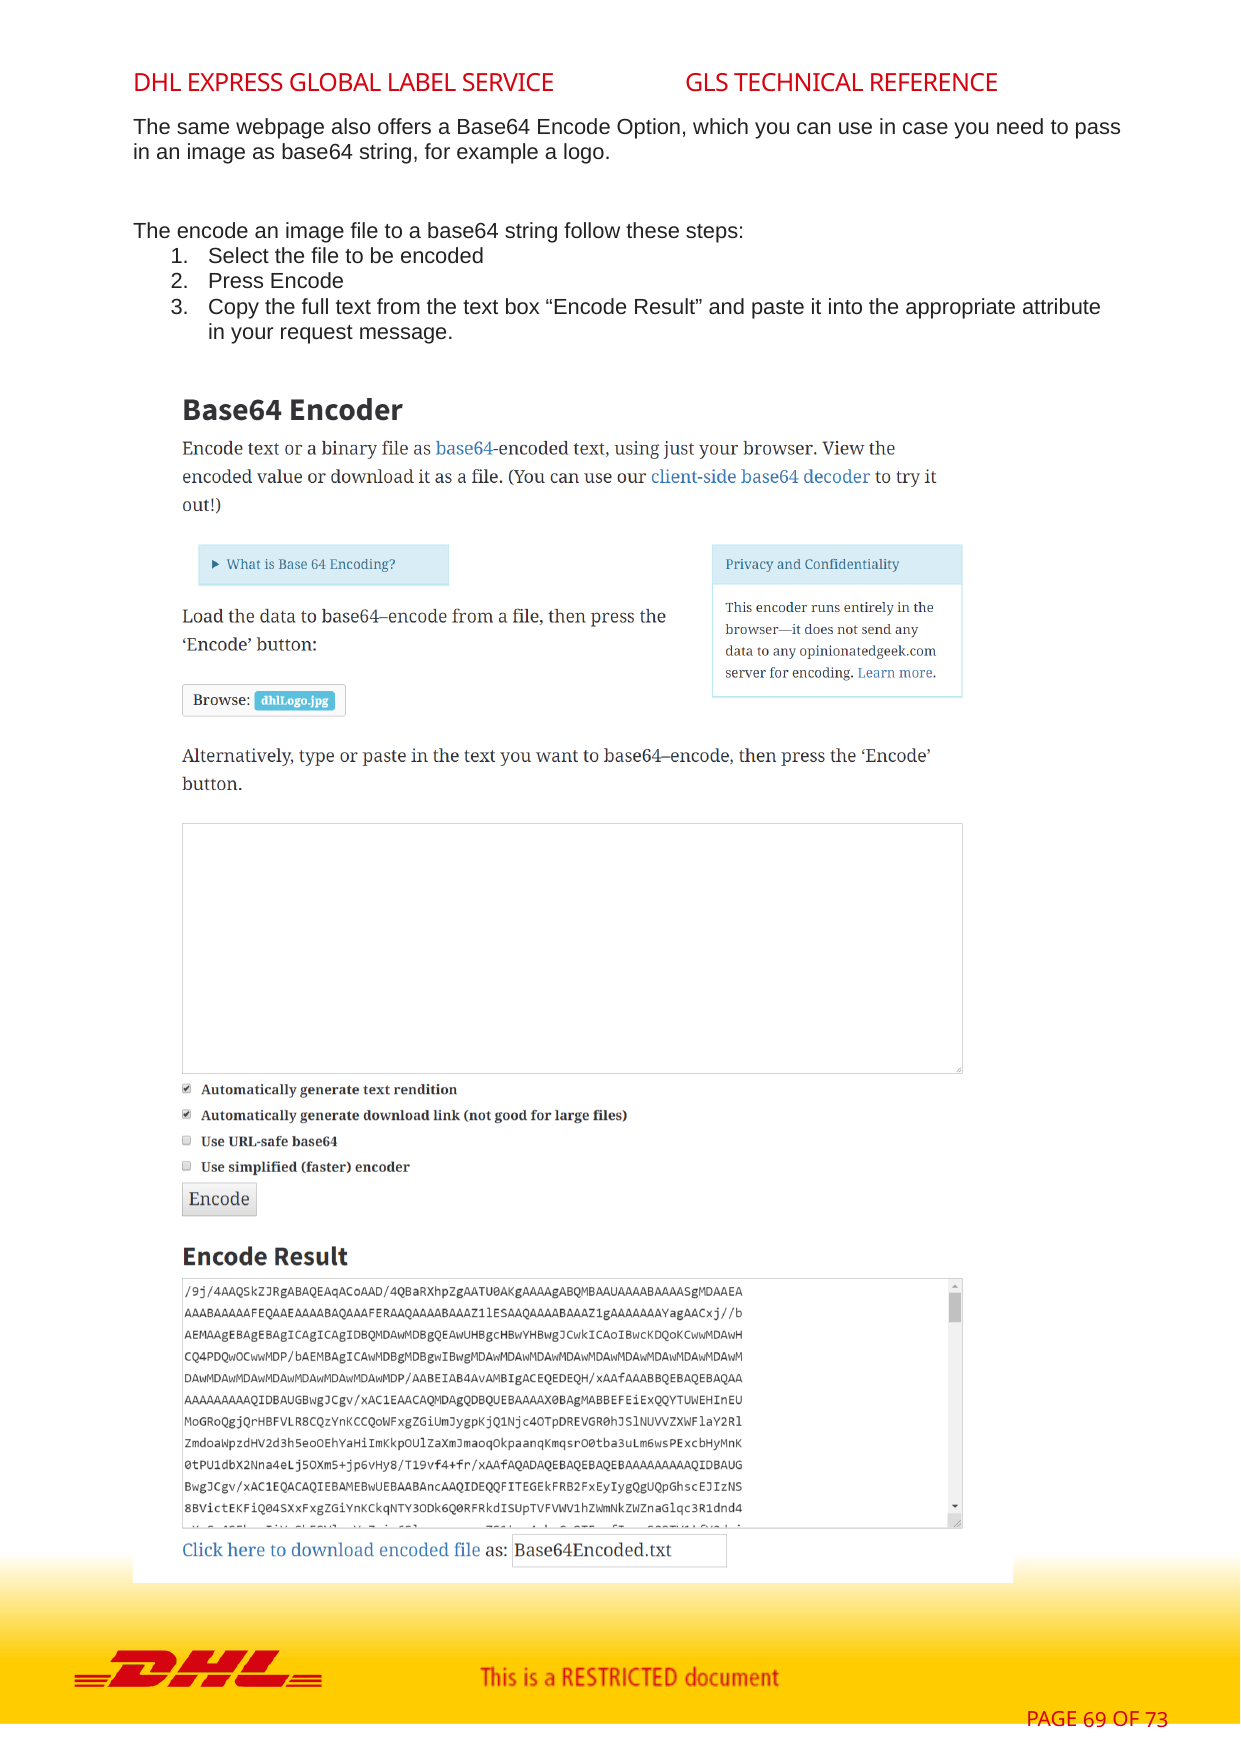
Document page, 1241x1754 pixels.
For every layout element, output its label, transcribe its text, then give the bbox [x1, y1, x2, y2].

list Press Encode [170, 268, 1122, 294]
picture [1115, 1713, 1125, 1724]
list Select the file to be encoded [170, 243, 1122, 268]
list Copy the full text from the text box “Encode Result” and paste it into the appropriate attribute in your request message. [170, 294, 1122, 344]
text The encode an image file to a base64 string follow these steps: [133, 218, 1122, 243]
text The same webpage also offers a Base64 Encode Option, which you can use in case you need to pass in an image as base64 string, for example a logo. [133, 114, 1122, 164]
picture [0, 344, 1241, 1724]
